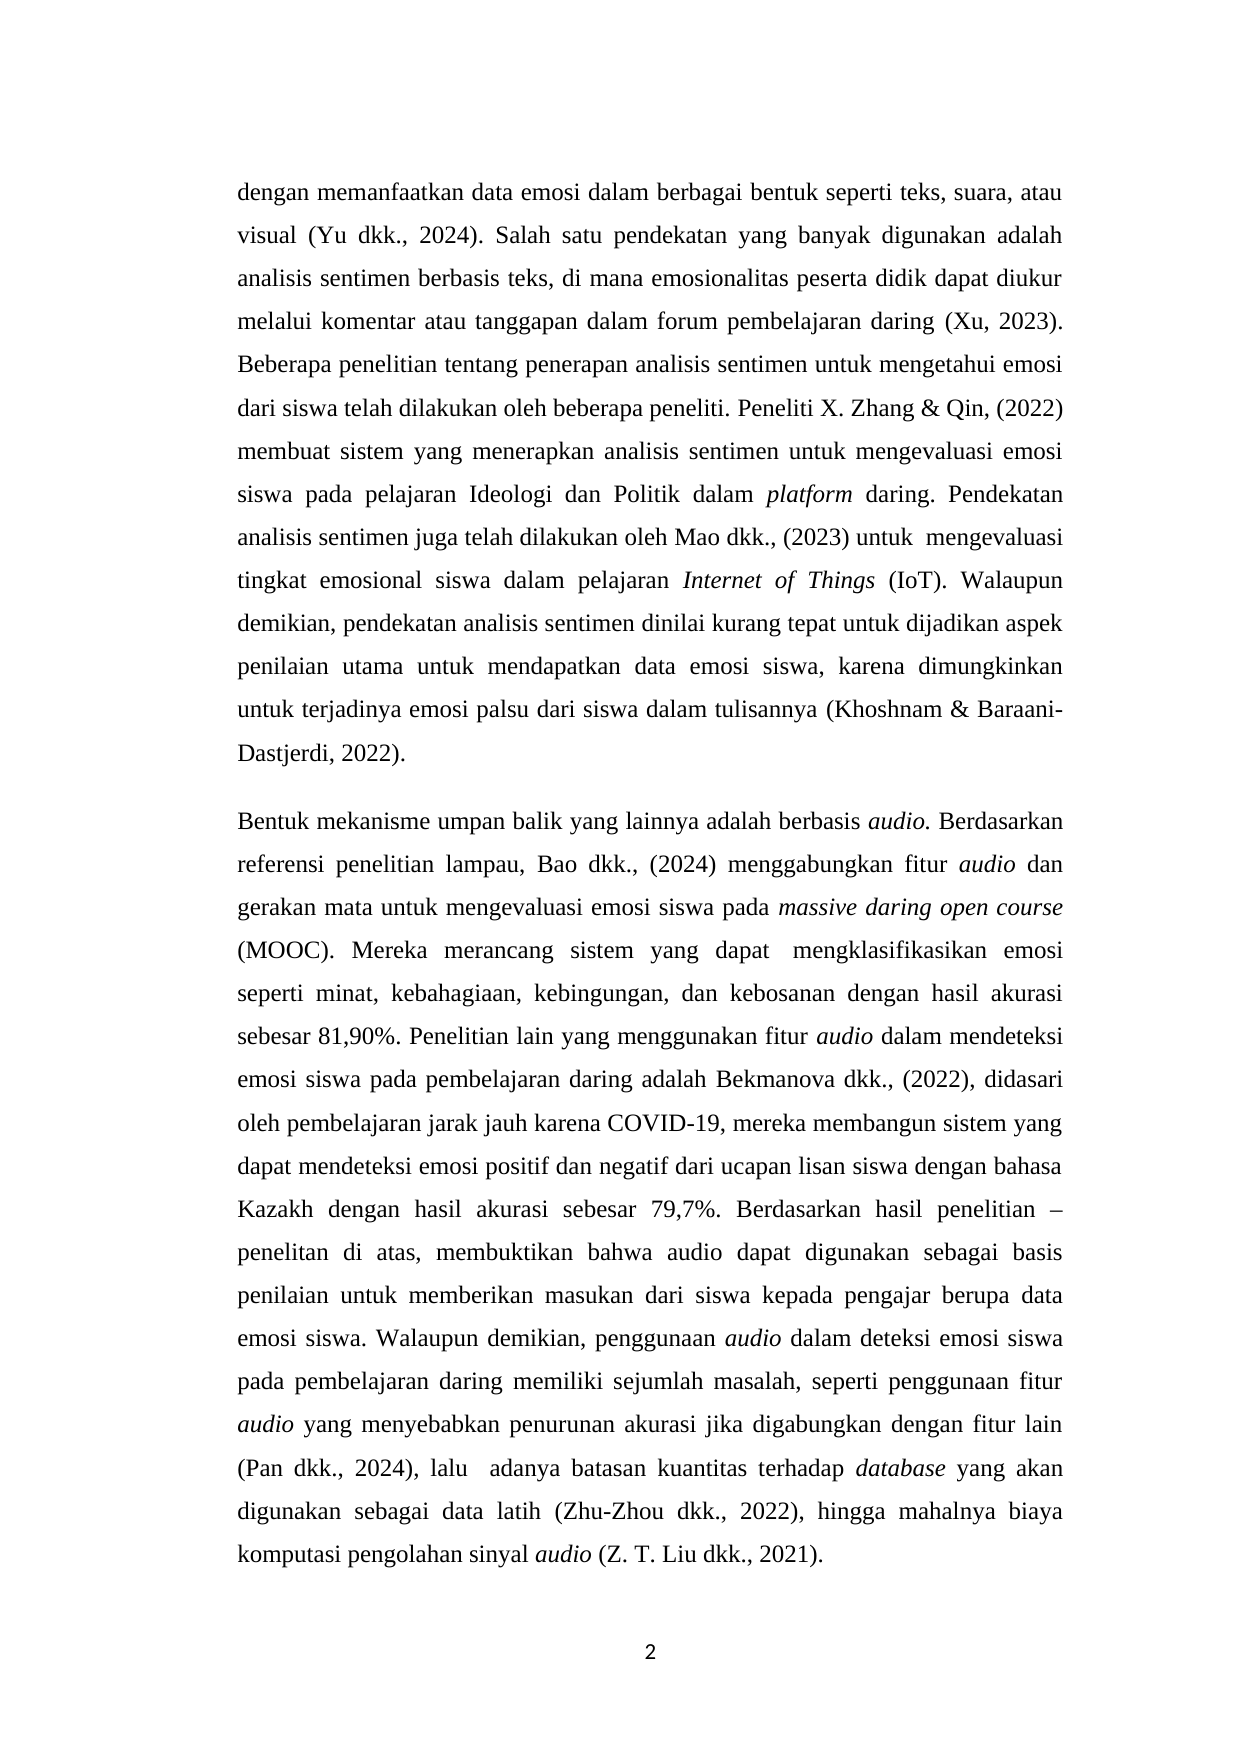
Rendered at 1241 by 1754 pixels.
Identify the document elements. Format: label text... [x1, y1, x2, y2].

text Bentuk mekanisme umpan balik yang lainnya adalah berbasis audio. Berdasarkan referensi penelitian lampau, Bao dkk., (2024) menggabungkan fitur audio dan gerakan mata untuk mengevaluasi emosi siswa pada massive daring open course (MOOC). Mereka merancang sistem yang dapat mengklasifikasikan emosi seperti minat, kebahagiaan, kebingungan, dan kebosanan dengan hasil akurasi sebesar 81,90%. Penelitian lain yang menggunakan fitur audio dalam mendeteksi emosi siswa pada pembelajaran daring adalah Bekmanova dkk., (2022), didasari oleh pembelajaran jarak jauh karena COVID-19, mereka membangun sistem yang dapat mendeteksi emosi positif dan negatif dari ucapan lisan siswa dengan bahasa Kazakh dengan hasil akurasi sebesar 79,7%. Berdasarkan hasil penelitian – penelitan di atas, membuktikan bahwa audio dapat digunakan sebagai basis penilaian untuk memberikan masukan dari siswa kepada pengajar berupa data emosi siswa. Walaupun demikian, penggunaan audio dalam deteksi emosi siswa pada pembelajaran daring memiliki sejumlah masalah, seperti penggunaan fitur audio yang menyebabkan penurunan akurasi jika digabungkan dengan fitur lain (Pan dkk., 2024), lalu adanya batasan kuantitas terhadap database yang akan digunakan sebagai data latih (Zhu-Zhou dkk., 2022), hingga mahalnya biaya komputasi pengolahan sinyal audio (Z. T. Liu dkk., 2021). [237, 806, 1063, 1568]
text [237, 177, 1063, 766]
